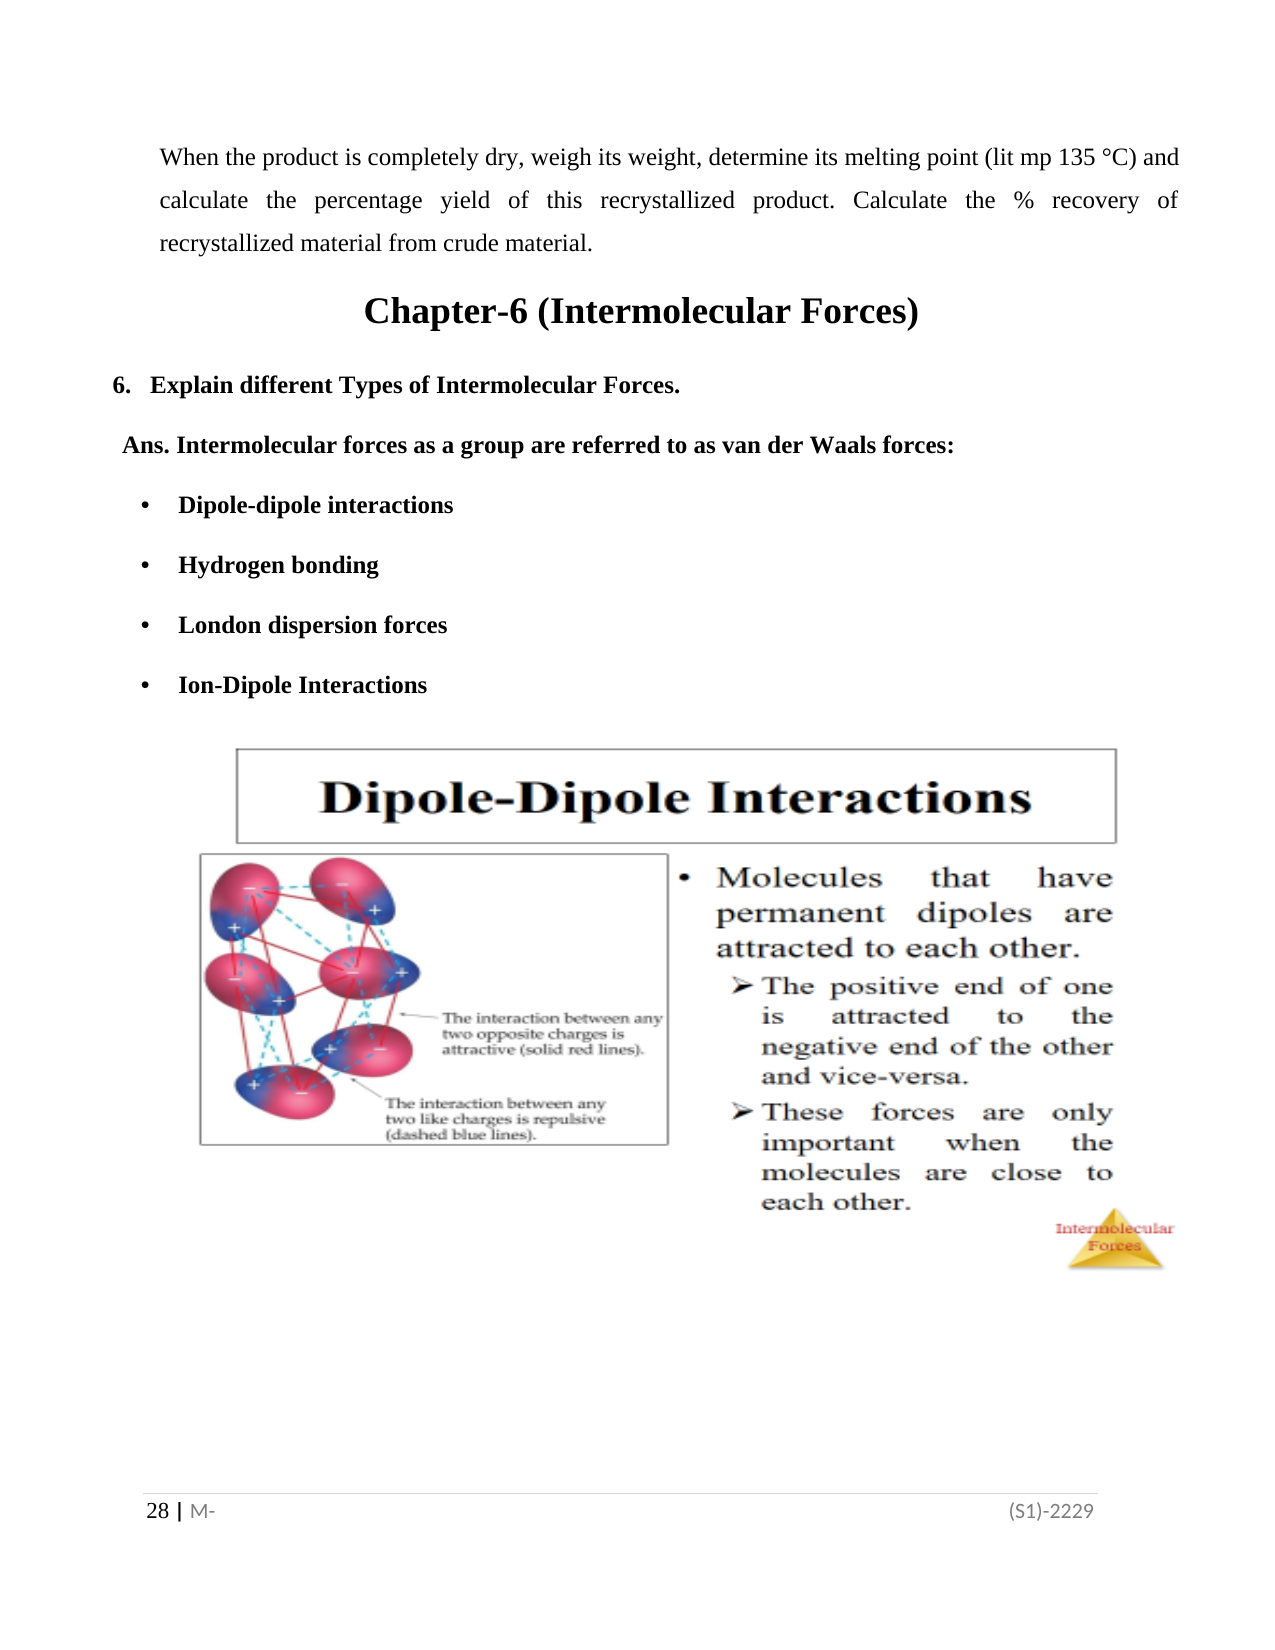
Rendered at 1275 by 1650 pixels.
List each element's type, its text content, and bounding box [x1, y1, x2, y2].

text Ans. Intermolecular forces as a group are referred to as van der Waals forces: [122, 430, 1179, 458]
picture [159, 730, 1193, 1293]
list Explain different Types of Intermolecular Forces. [112, 370, 1179, 398]
text Chapter-6 (Intermolecular Forces) [103, 288, 1179, 331]
list Hydrogen bonding [141, 550, 1179, 579]
list Dipole-dipole interactions [141, 490, 1179, 519]
text When the product is completely dry, weigh its weight, determine its melting point (lit mp 135 °C) and calculate the percentage yield of this recrystallized product. Calculate the % recovery of recrystallized material from crude material. [159, 142, 1179, 257]
list London dispersion forces [141, 610, 1179, 639]
list Ion-Dipole Interactions [141, 670, 1179, 699]
